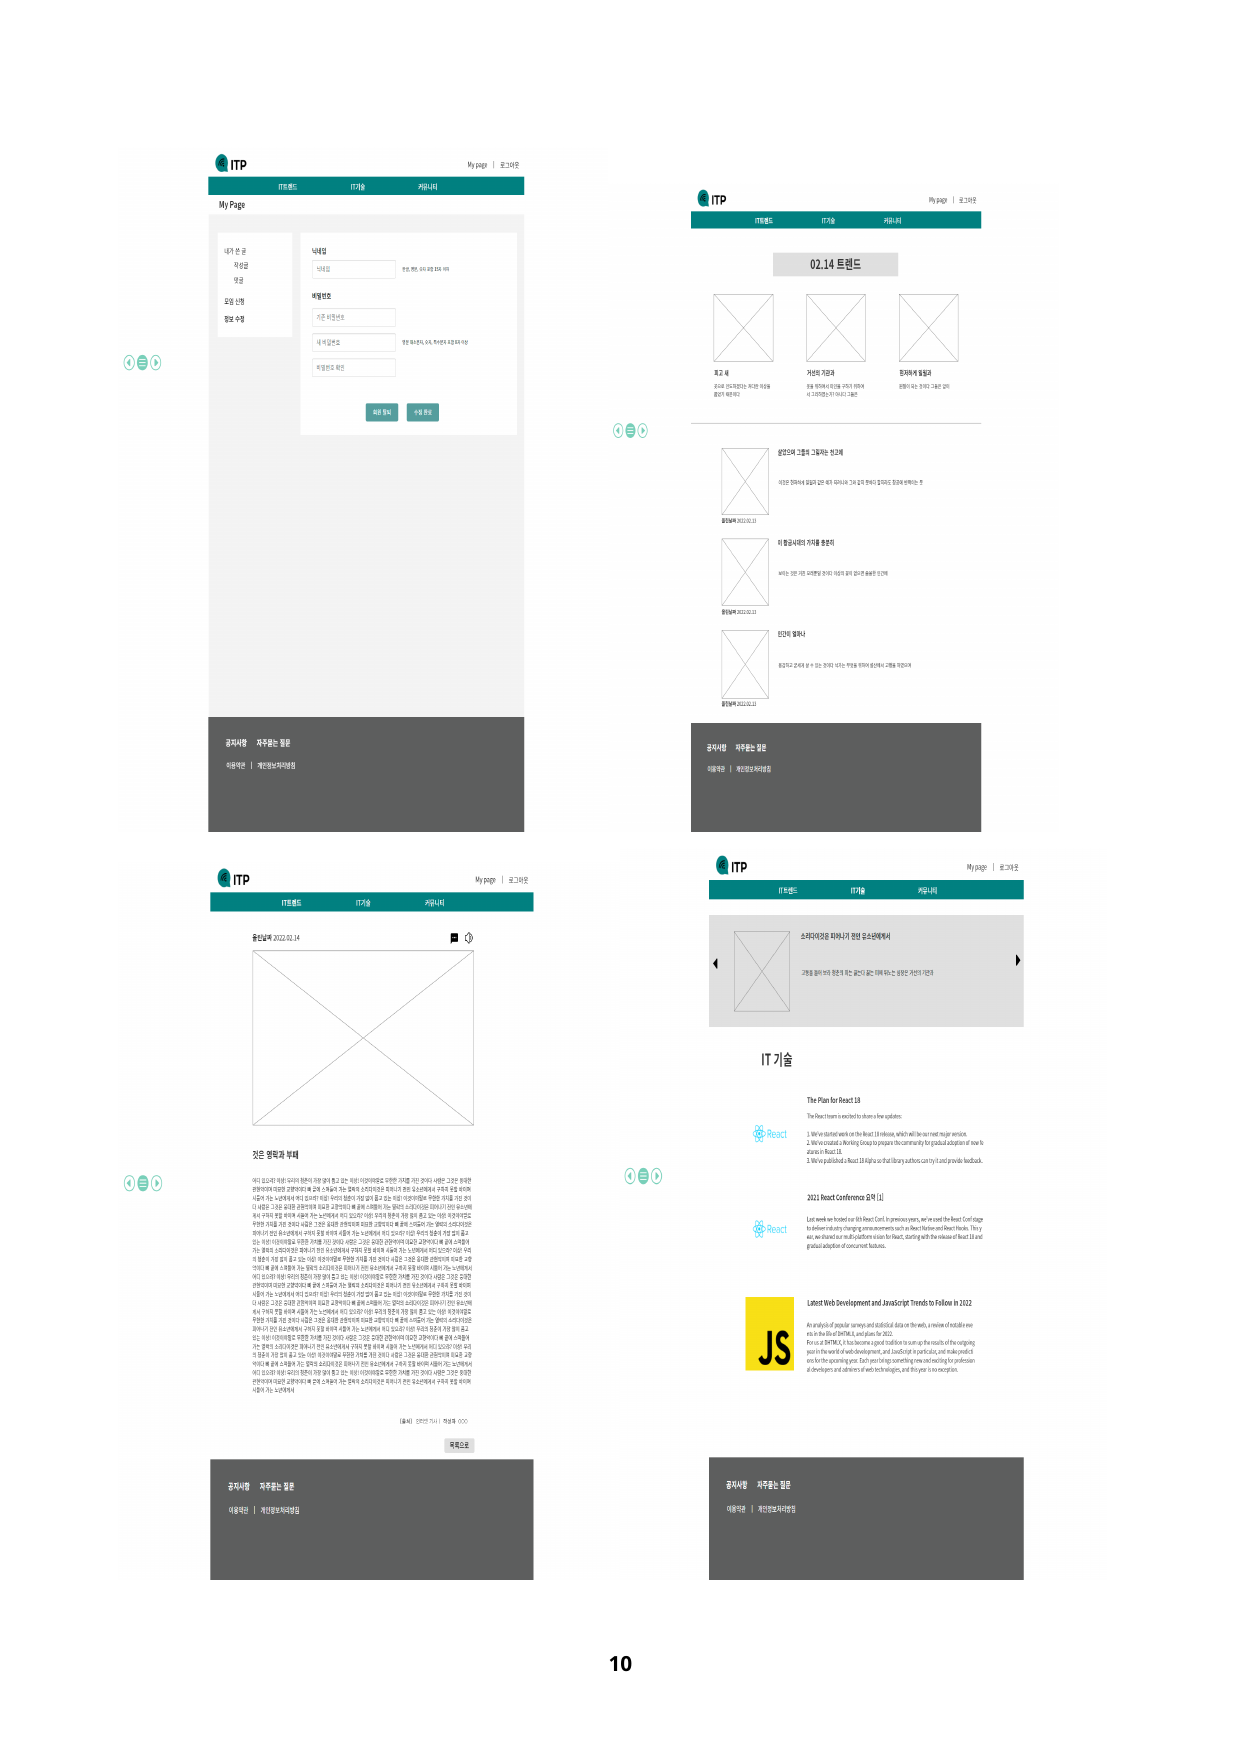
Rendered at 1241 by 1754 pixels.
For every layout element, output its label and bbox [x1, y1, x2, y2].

picture [118, 147, 1059, 832]
picture [118, 848, 1108, 1580]
